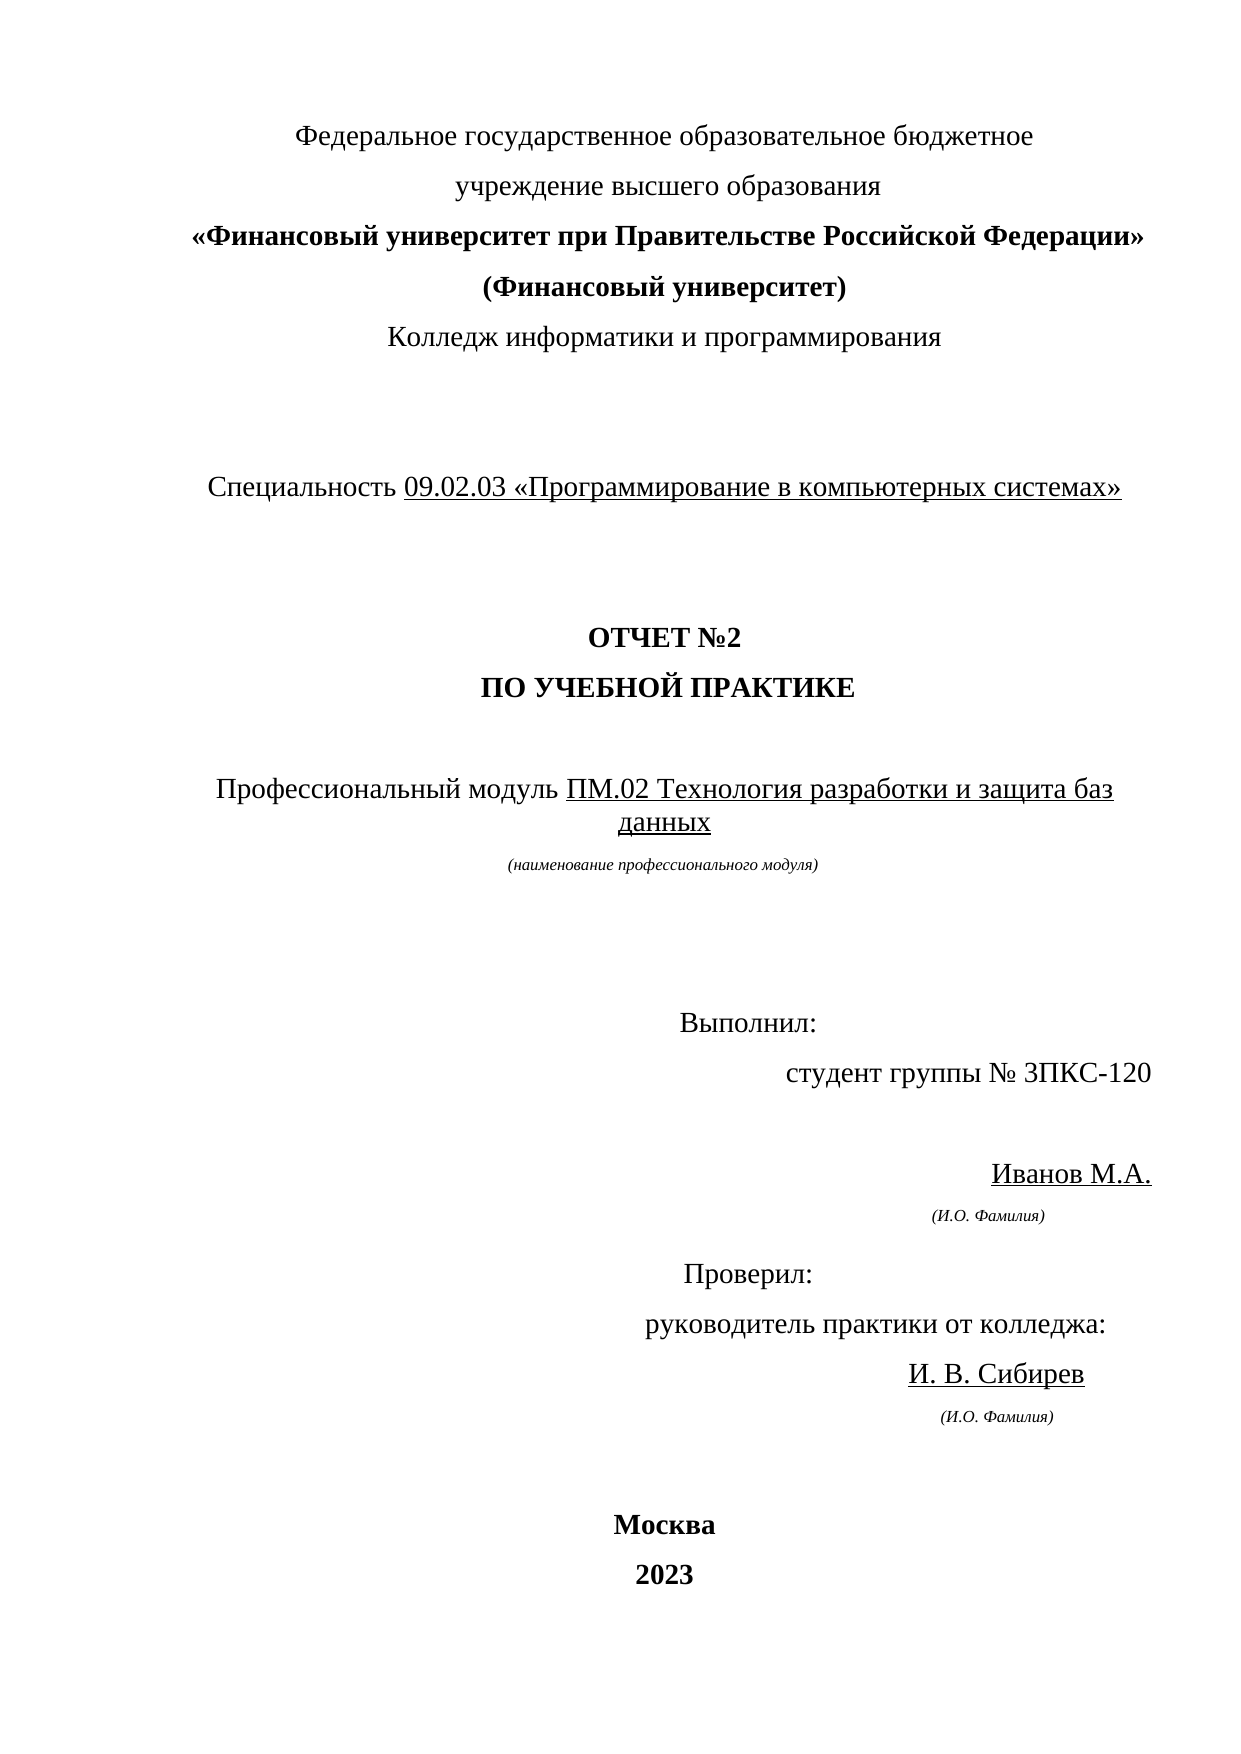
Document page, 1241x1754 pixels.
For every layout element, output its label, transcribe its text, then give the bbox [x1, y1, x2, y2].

text студент группы № 3ПКС-120 [177, 1055, 1152, 1089]
text (наименование профессионального модуля) [177, 854, 1152, 888]
text (И.О. Фамилия) [472, 1407, 1152, 1440]
text 2023 [177, 1557, 1152, 1591]
text Колледж информатики и программирования [177, 319, 1152, 352]
text руководитель практики от колледжа: [177, 1306, 1152, 1340]
text Проверил: [177, 1256, 1152, 1290]
text учреждение высшего образования [177, 168, 1152, 202]
text (И.О. Фамилия) [841, 1206, 1152, 1239]
text Иванов М.А. [620, 1156, 1152, 1189]
text «Финансовый университет при Правительстве Российской Федерации» [177, 218, 1152, 252]
text Профессиональный модуль ПМ.02 Технология разработки и защита баз данных [177, 771, 1152, 838]
text И. В. Сибирев [767, 1357, 1152, 1390]
text ОТЧЕТ №2 [177, 620, 1152, 654]
text (Финансовый университет) [177, 269, 1152, 302]
text Федеральное государственное образовательное бюджетное [177, 118, 1152, 152]
text Москва [177, 1507, 1152, 1541]
text ПО УЧЕБНОЙ ПРАКТИКЕ [177, 670, 1152, 704]
text Специальность 09.02.03 «Программирование в компьютерных системах» [177, 469, 1152, 503]
text Выполнил: [177, 1005, 1152, 1039]
